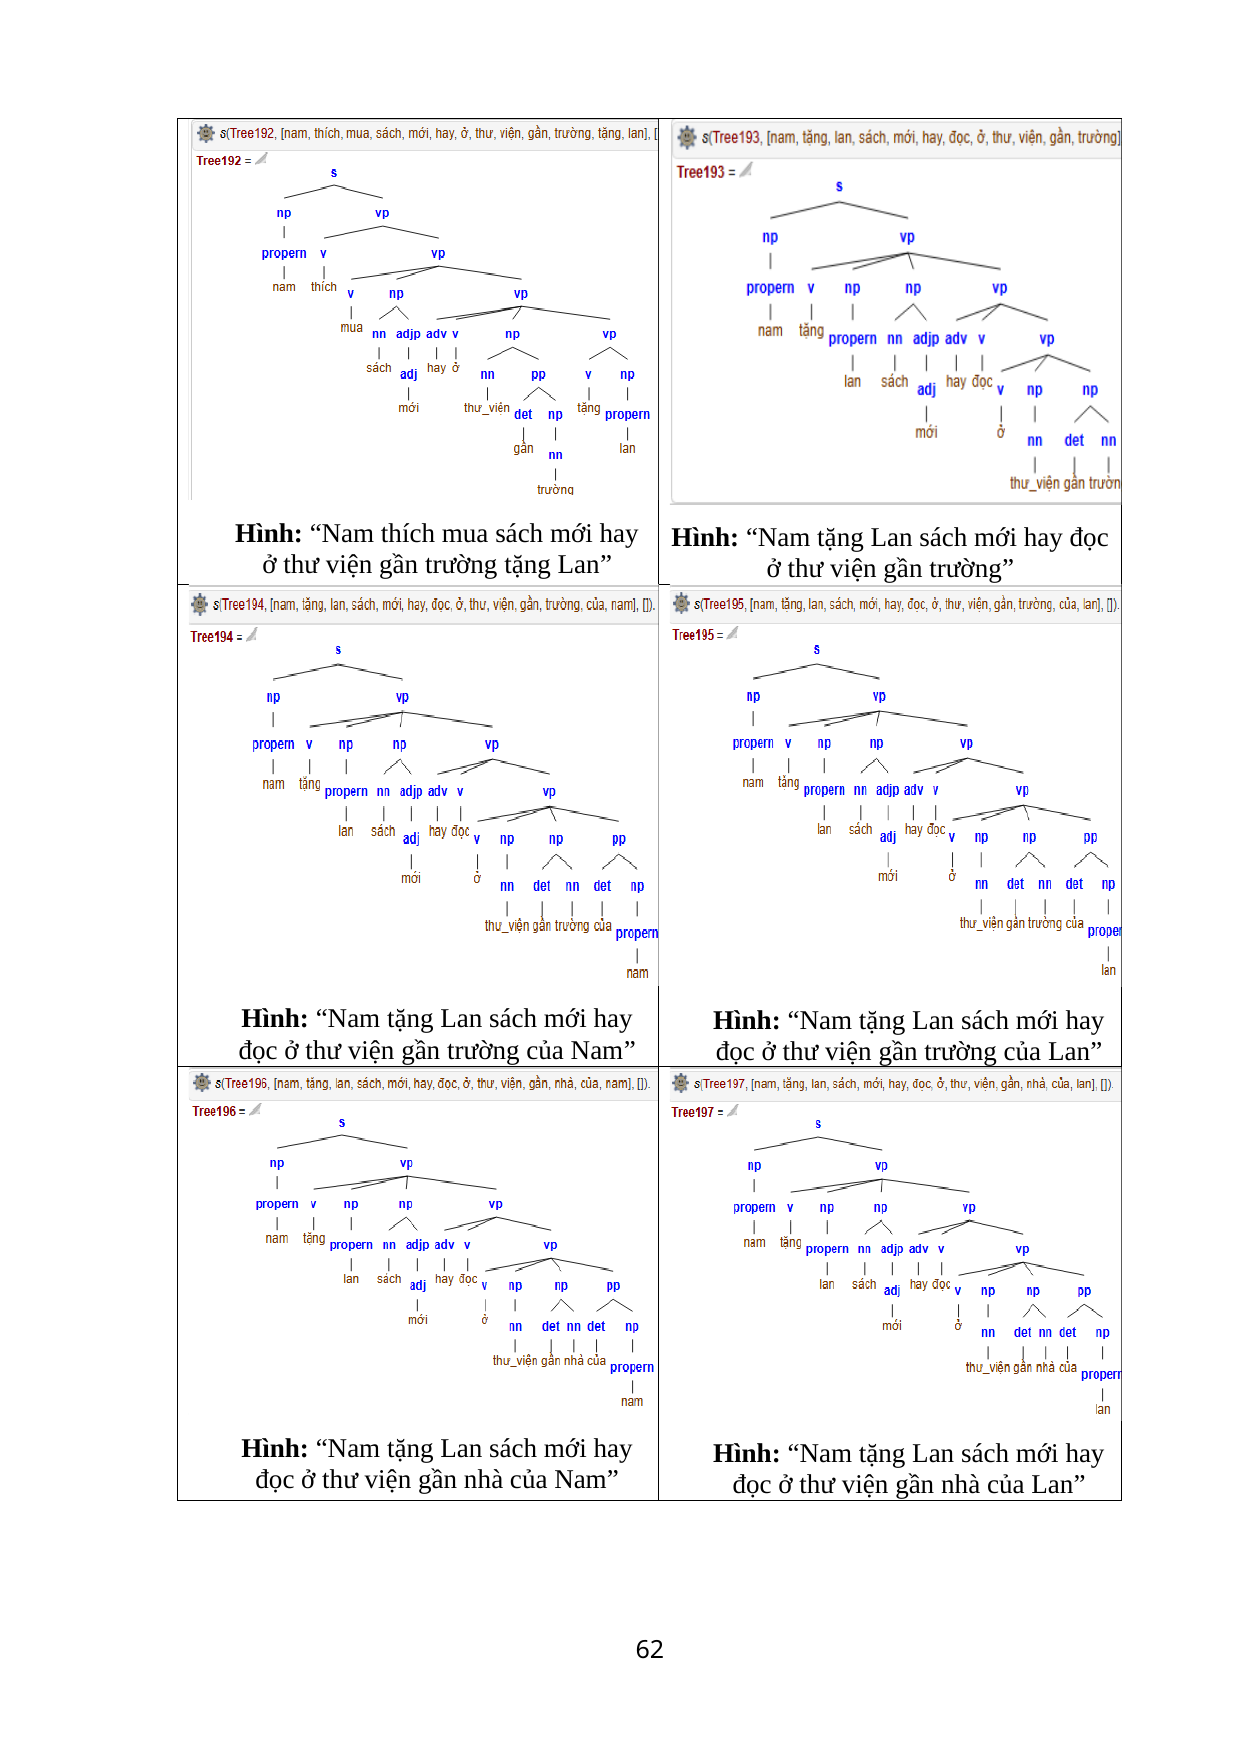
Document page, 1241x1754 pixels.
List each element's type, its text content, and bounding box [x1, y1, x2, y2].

table_cell Hình: “Nam tặng Lan sách mới hay đọc ở thư viện gần nhà của Lan” [659, 1067, 1121, 1500]
table_cell Hình: “Nam tặng Lan sách mới hay đọc ở thư viện gần nhà của Nam” [178, 1067, 658, 1500]
table_cell Hình: “Nam tặng Lan sách mới hay đọc ở thư viện gần trường” [659, 119, 1121, 584]
picture [188, 1067, 658, 1415]
table_cell Hình: “Nam tặng Lan sách mới hay đọc ở thư viện gần trường của Nam” [178, 585, 658, 1066]
table_cell Hình: “Nam tặng Lan sách mới hay đọc ở thư viện gần trường của Lan” [659, 585, 1121, 1066]
picture [669, 584, 1122, 987]
table_cell Hình: “Nam thích mua sách mới hay ở thư viện gần trường tặng Lan” [178, 119, 658, 584]
picture [188, 584, 659, 986]
picture [188, 119, 659, 500]
picture [669, 1067, 1122, 1421]
picture [669, 119, 1122, 505]
